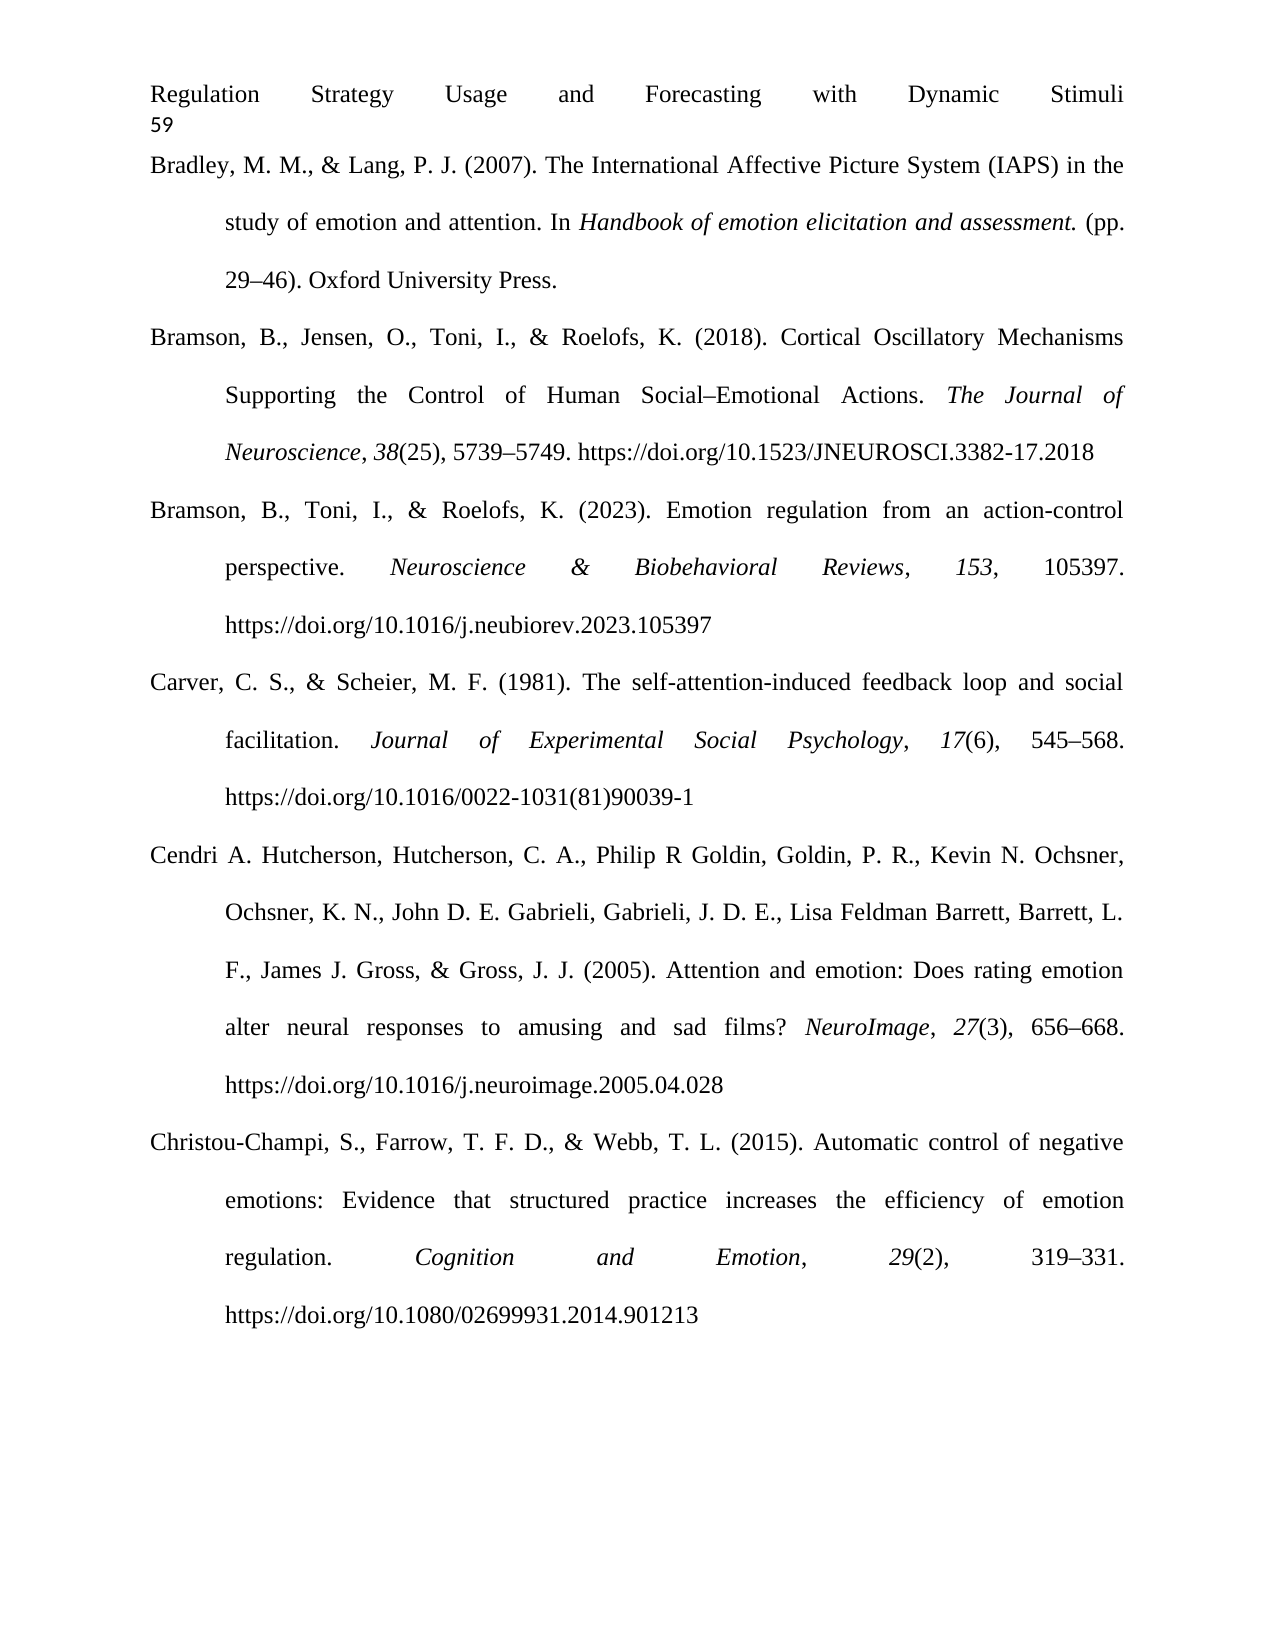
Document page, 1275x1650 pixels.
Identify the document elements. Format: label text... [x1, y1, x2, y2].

text Bramson, B., Jensen, O., Toni, I., & Roelofs, K. (2018). Cortical Oscillatory Mechanisms Supporting the Control of Human Social–Emotional Actions. The Journal of Neuroscience, 38(25), 5739–5749. https://doi.org/10.1523/JNEUROSCI.3382-17.2018 [150, 322, 1125, 466]
text Cendri A. Hutcherson, Hutcherson, C. A., Philip R Goldin, Goldin, P. R., Kevin N. Ochsner, Ochsner, K. N., John D. E. Gabrieli, Gabrieli, J. D. E., Lisa Feldman Barrett, Barrett, L. F., James J. Gross, & Gross, J. J. (2005). Attention and emotion: Does rating emotion alter neural responses to amusing and sad films? NeuroImage, 27(3), 656–668. https://doi.org/10.1016/j.neuroimage.2005.04.028 [150, 840, 1125, 1099]
text Bradley, M. M., & Lang, P. J. (2007). The International Affective Picture System (IAPS) in the study of emotion and attention. In Handbook of emotion elicitation and assessment. (pp. 29–46). Oxford University Press. [150, 150, 1125, 294]
text Carver, C. S., & Scheier, M. F. (1981). The self-attention-induced feedback loop and social facilitation. Journal of Experimental Social Psychology, 17(6), 545–568. https://doi.org/10.1016/0022-1031(81)90039-1 [150, 667, 1125, 811]
text Bramson, B., Toni, I., & Roelofs, K. (2023). Emotion regulation from an action-control perspective. Neuroscience & Biobehavioral Reviews, 153, 105397. https://doi.org/10.1016/j.neubiorev.2023.105397 [150, 495, 1125, 639]
text Christou-Champi, S., Farrow, T. F. D., & Webb, T. L. (2015). Automatic control of negative emotions: Evidence that structured practice increases the efficiency of emotion regulation. Cognition and Emotion, 29(2), 319–331. https://doi.org/10.1080/02699931.2014.901213 [150, 1127, 1125, 1329]
